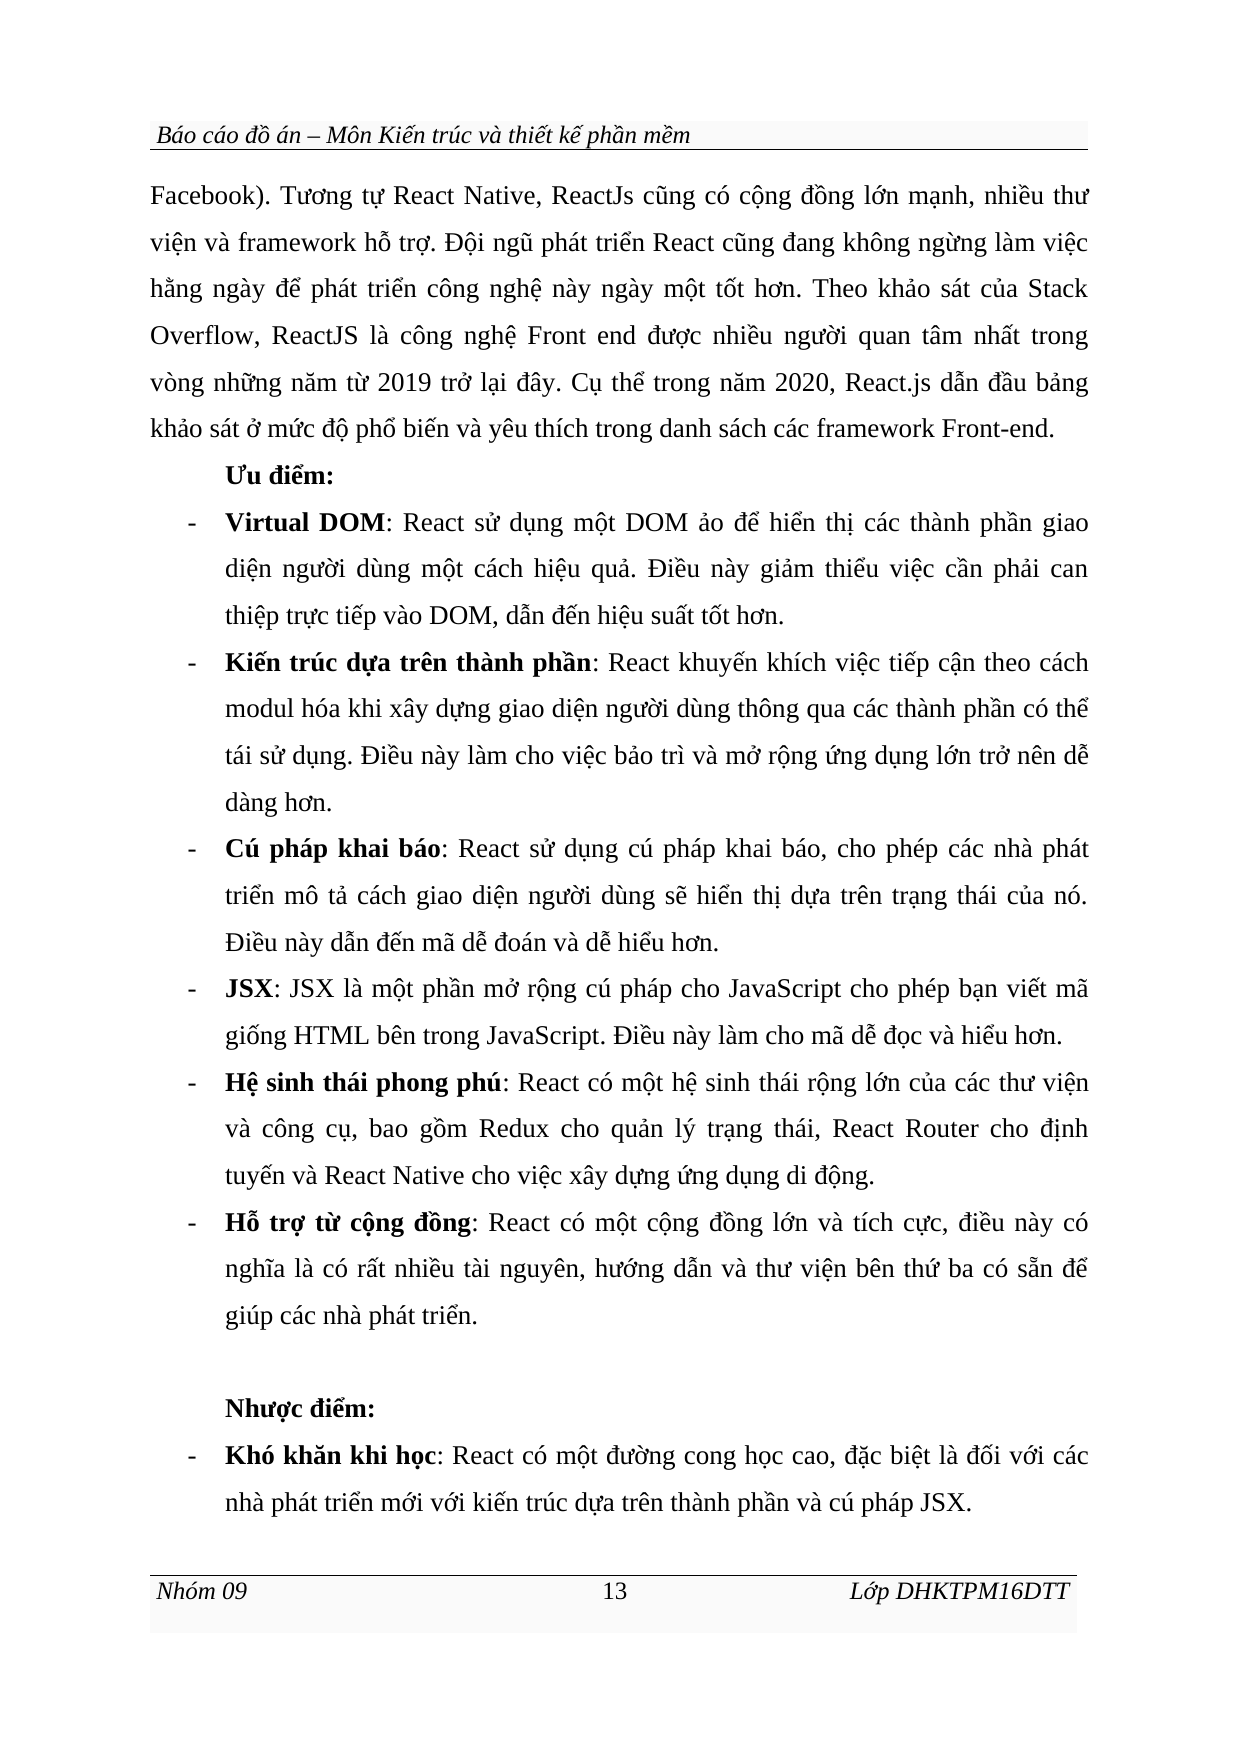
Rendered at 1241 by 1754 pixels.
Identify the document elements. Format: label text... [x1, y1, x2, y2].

list Hệ sinh thái phong phú: React có một hệ sinh thái rộng lớn của các thư viện và công cụ, bao gồm Redux cho quản lý trạng thái, React Router cho định tuyến và React Native cho việc xây dựng ứng dụng di động. [187, 1066, 1090, 1190]
text Nhược điểm: [225, 1392, 1090, 1423]
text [150, 179, 1090, 443]
list Hỗ trợ từ cộng đồng: React có một cộng đồng lớn và tích cực, điều này có nghĩa là có rất nhiều tài nguyên, hướng dẫn và thư viện bên thứ ba có sẵn để giúp các nhà phát triển. [187, 1206, 1090, 1330]
list Khó khăn khi học: React có một đường cong học cao, đặc biệt là đối với các nhà phát triển mới với kiến trúc dựa trên thành phần và cú pháp JSX. [187, 1439, 1090, 1517]
text Ưu điểm: [225, 459, 1090, 490]
list Kiến trúc dựa trên thành phần: React khuyến khích việc tiếp cận theo cách modul hóa khi xây dựng giao diện người dùng thông qua các thành phần có thể tái sử dụng. Điều này làm cho việc bảo trì và mở rộng ứng dụng lớn trở nên dễ dàng hơn. [187, 646, 1090, 817]
list Virtual DOM: React sử dụng một DOM ảo để hiển thị các thành phần giao diện người dùng một cách hiệu quả. Điều này giảm thiểu việc cần phải can thiệp trực tiếp vào DOM, dẫn đến hiệu suất tốt hơn. [187, 506, 1090, 630]
list JSX: JSX là một phần mở rộng cú pháp cho JavaScript cho phép bạn viết mã giống HTML bên trong JavaScript. Điều này làm cho mã dễ đọc và hiểu hơn. [187, 972, 1090, 1050]
list Cú pháp khai báo: React sử dụng cú pháp khai báo, cho phép các nhà phát triển mô tả cách giao diện người dùng sẽ hiển thị dựa trên trạng thái của nó. Điều này dẫn đến mã dễ đoán và dễ hiểu hơn. [187, 832, 1090, 957]
